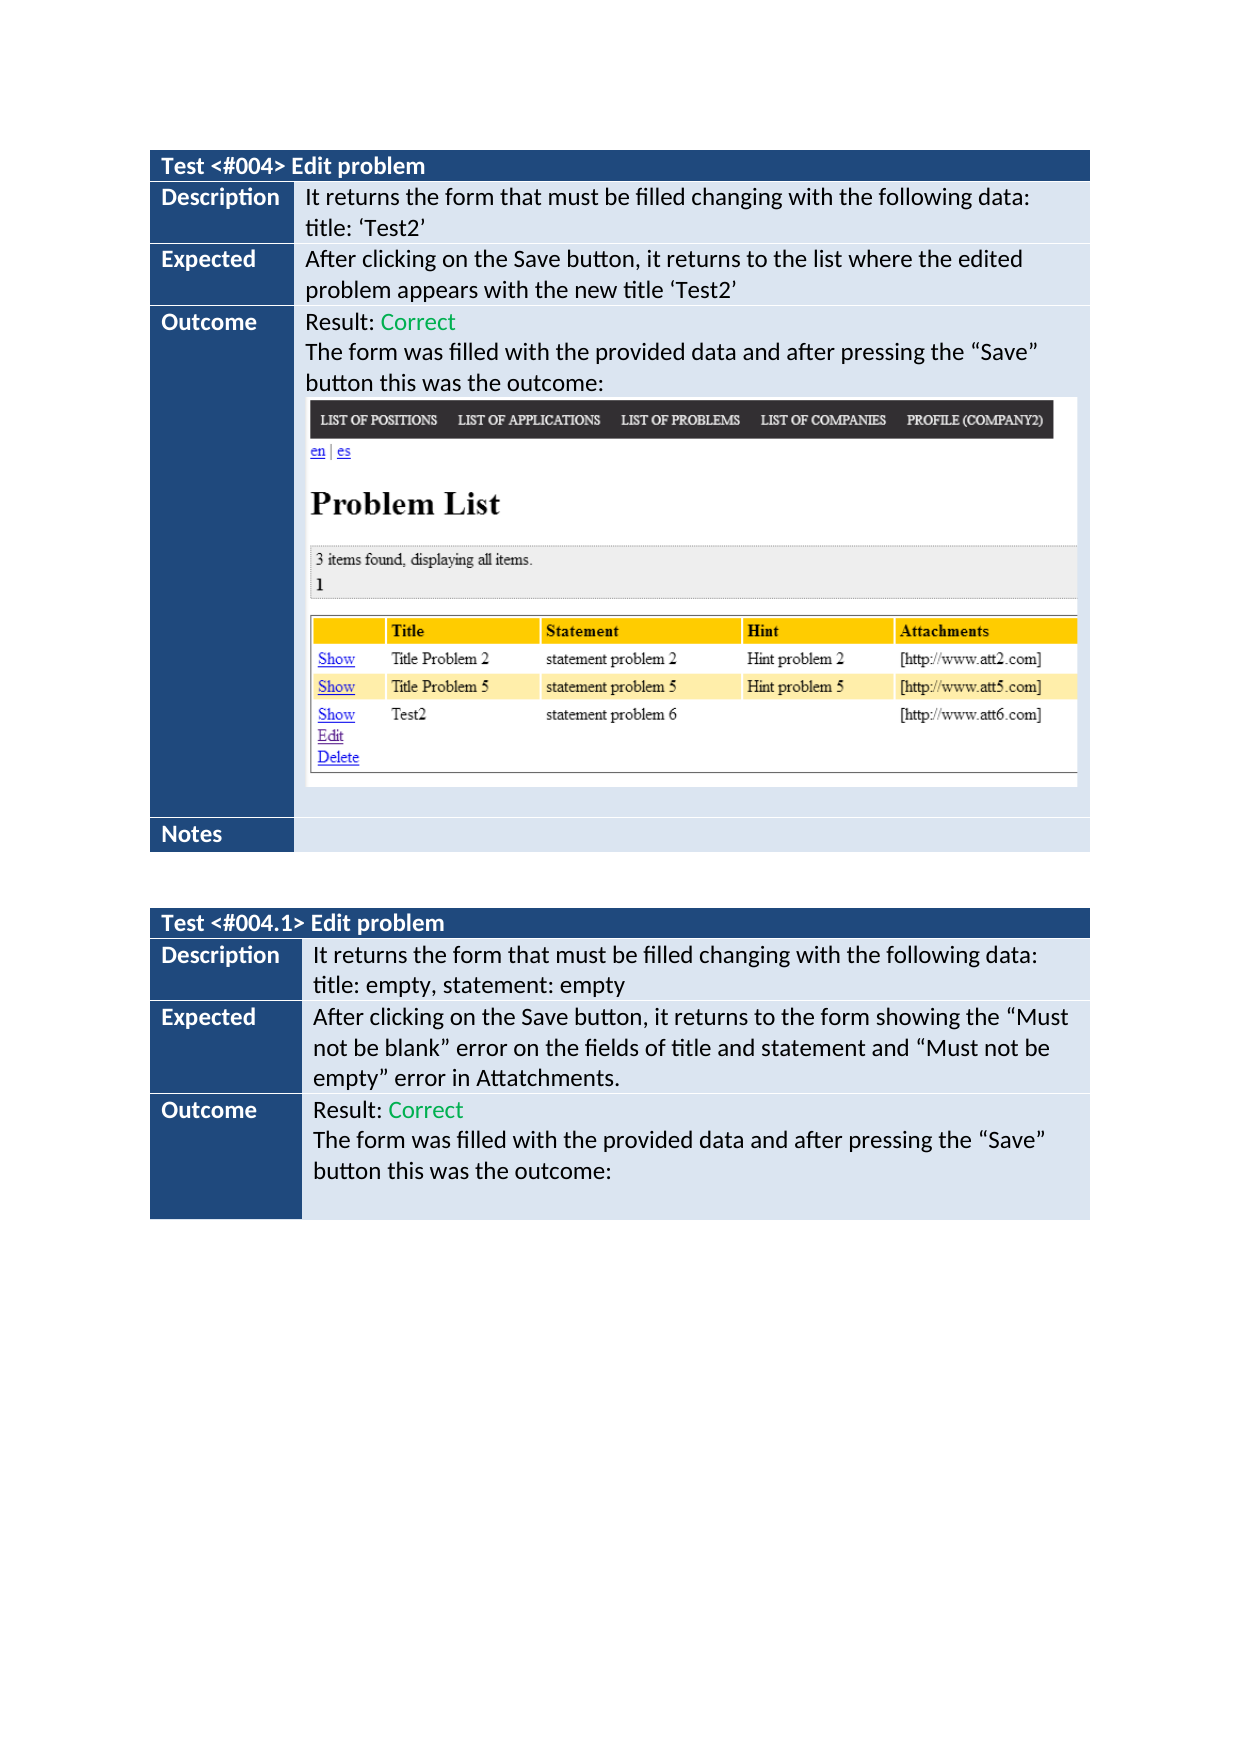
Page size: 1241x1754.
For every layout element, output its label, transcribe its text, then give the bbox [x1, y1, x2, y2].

table_cell Result: Correct The form was filled with the provided data and after pressing the “Save” button this was the outcome: [294, 306, 1090, 817]
table_cell It returns the form that must be filled changing with the following data: title: ‘Test2’ [294, 182, 1090, 243]
table_cell Notes [150, 818, 294, 852]
table_header Test <#004.1> Edit problem [150, 908, 1090, 938]
table_header Test <#004> Edit problem [150, 150, 1090, 181]
table_cell Result: Correct The form was filled with the provided data and after pressing the “Save” button this was the outcome: [302, 1094, 1090, 1219]
table_cell Outcome [150, 306, 294, 817]
table_cell [294, 818, 1090, 852]
table_cell Expected [150, 1001, 302, 1093]
table_cell After clicking on the Save button, it returns to the form showing the “Must not be blank” error on the fields of title and statement and “Must not be empty” error in Attatchments. [302, 1001, 1090, 1093]
table_cell Description [150, 939, 302, 1000]
table_cell After clicking on the Save button, it returns to the list where the edited problem appears with the new title ‘Test2’ [294, 244, 1090, 305]
table_cell Expected [150, 244, 294, 305]
picture [305, 397, 1078, 787]
table_cell Description [150, 182, 294, 243]
table_cell Outcome [150, 1094, 302, 1219]
table_cell It returns the form that must be filled changing with the following data: title: empty, statement: empty [302, 939, 1090, 1000]
